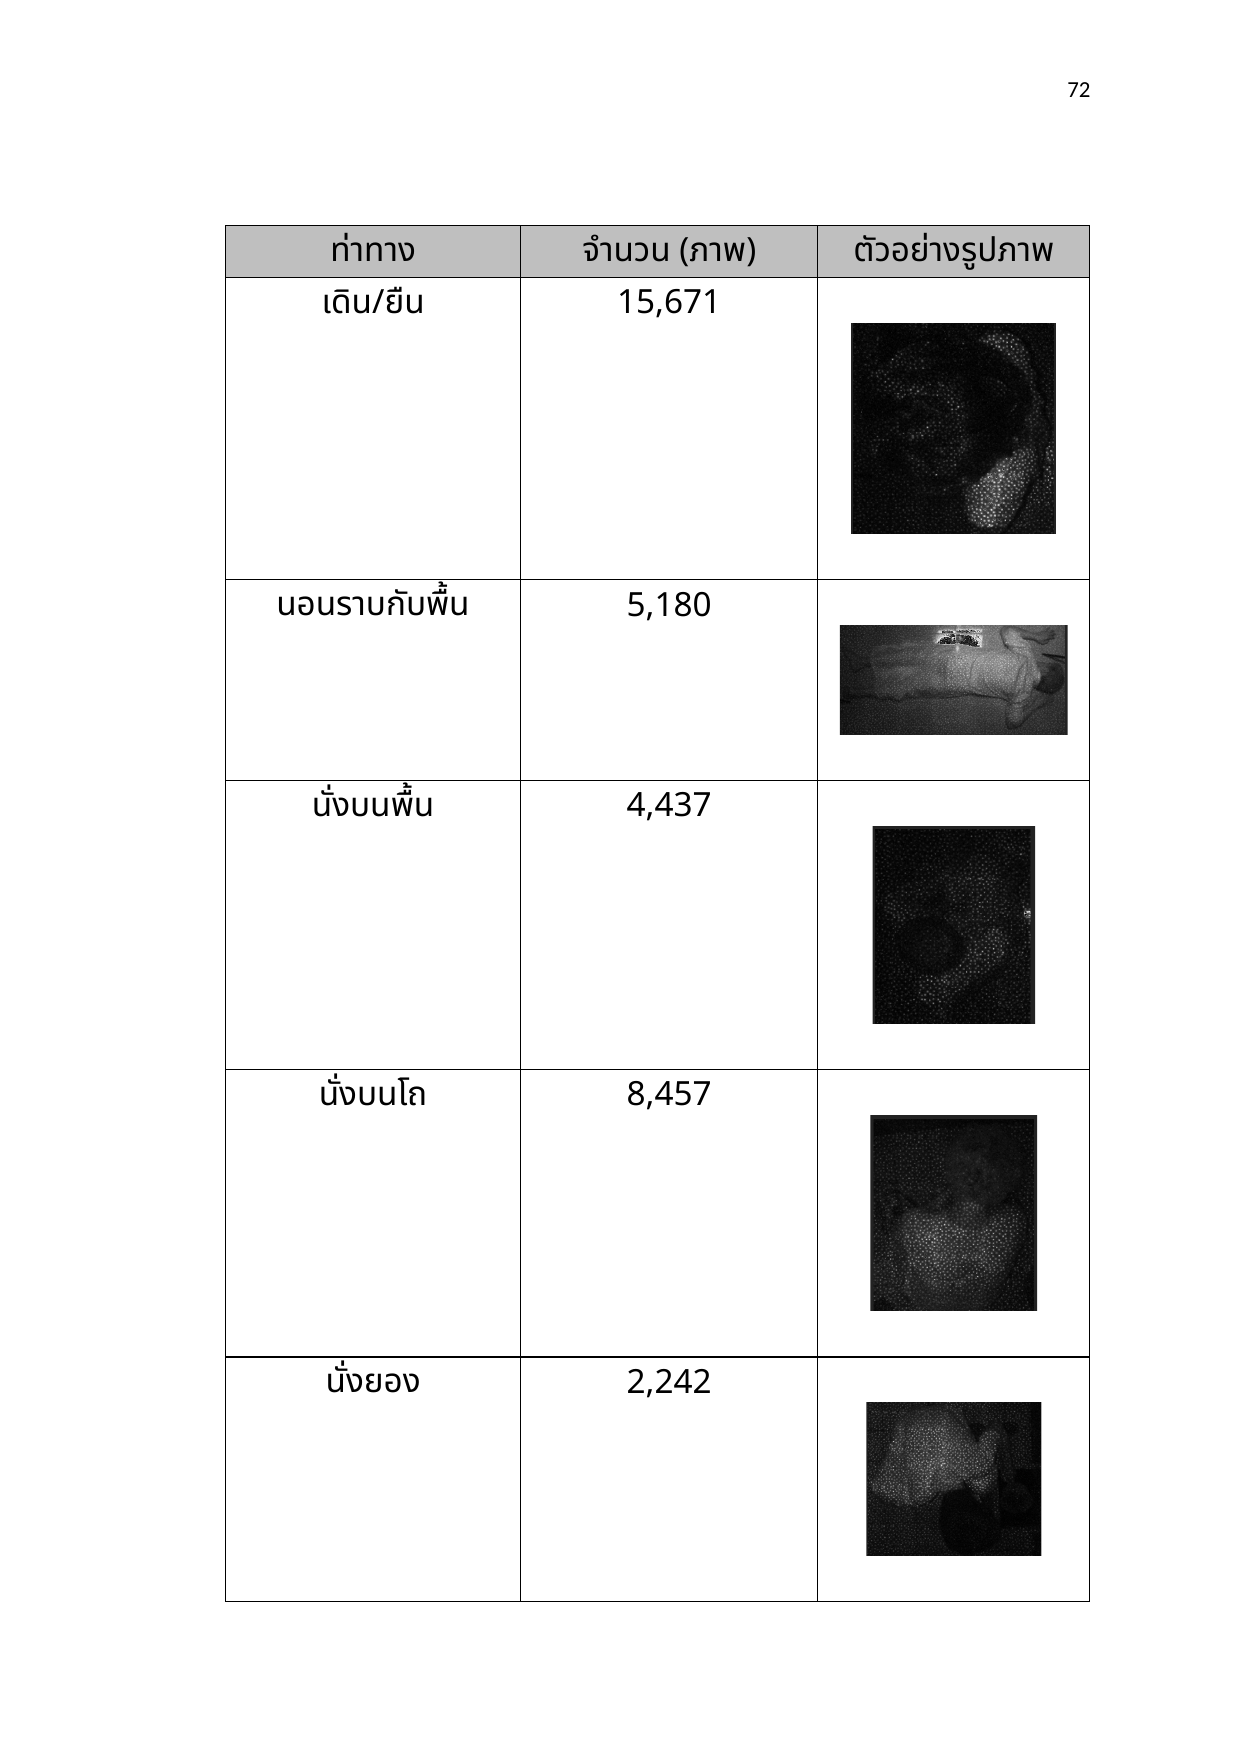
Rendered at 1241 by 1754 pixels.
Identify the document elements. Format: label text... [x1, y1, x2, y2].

table_cell เดิน/ยืน [226, 278, 520, 579]
table_cell [818, 781, 1089, 1069]
picture [839, 625, 1068, 735]
table_cell นั่งยอง [226, 1358, 520, 1601]
picture [866, 1402, 1042, 1556]
table_cell นั่งบนพื้น [226, 781, 520, 1069]
table_header ตัวอย่างรูปภาพ [818, 226, 1089, 277]
picture [851, 323, 1056, 534]
table_cell 15,671 [521, 278, 817, 579]
picture [872, 826, 1035, 1024]
table_cell นั่งบนโถ [226, 1070, 520, 1356]
table_cell 4,437 [521, 781, 817, 1069]
table_cell [818, 1070, 1089, 1356]
table_cell [818, 1358, 1089, 1601]
picture [870, 1115, 1038, 1311]
table_header ท่าทาง [226, 226, 520, 277]
table_cell 2,242 [521, 1358, 817, 1601]
table_cell 5,180 [521, 580, 817, 780]
table_cell นอนราบกับพื้น [226, 580, 520, 780]
table_cell [818, 278, 1089, 579]
table_cell [818, 580, 1089, 780]
table_header จำนวน (ภาพ) [521, 226, 817, 277]
table_cell 8,457 [521, 1070, 817, 1356]
